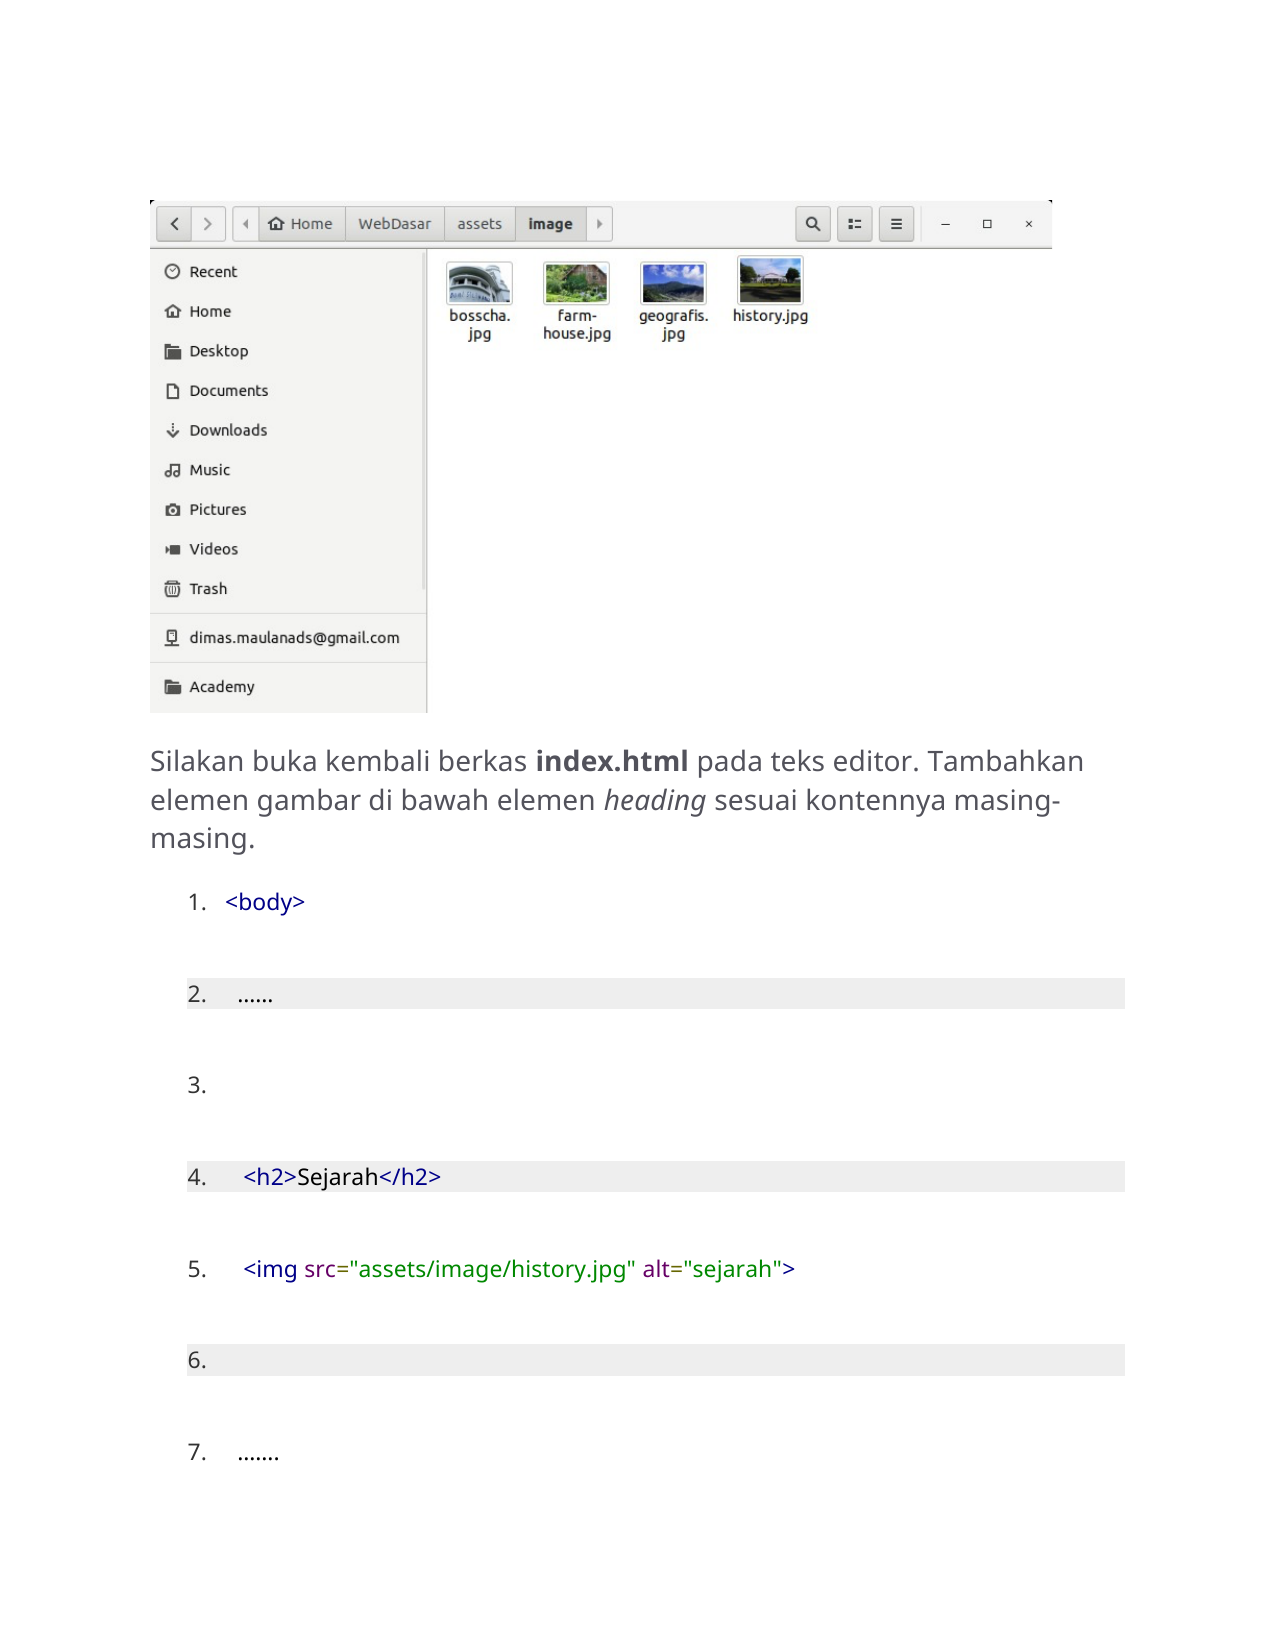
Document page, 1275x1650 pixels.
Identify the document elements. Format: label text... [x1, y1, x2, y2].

list <h2>Sejarah</h2> [187, 1161, 1125, 1192]
text Silakan buka kembali berkas index.html pada teks editor. Tambahkan elemen gambar di bawah elemen heading sesuai kontennya masing-masing. [150, 742, 1125, 857]
picture [150, 200, 1053, 713]
list …… [187, 978, 1125, 1009]
list <body> [187, 886, 1125, 917]
list ……. [187, 1436, 1125, 1467]
list <img src="assets/image/history.jpg" alt="sejarah"> [187, 1253, 1125, 1284]
